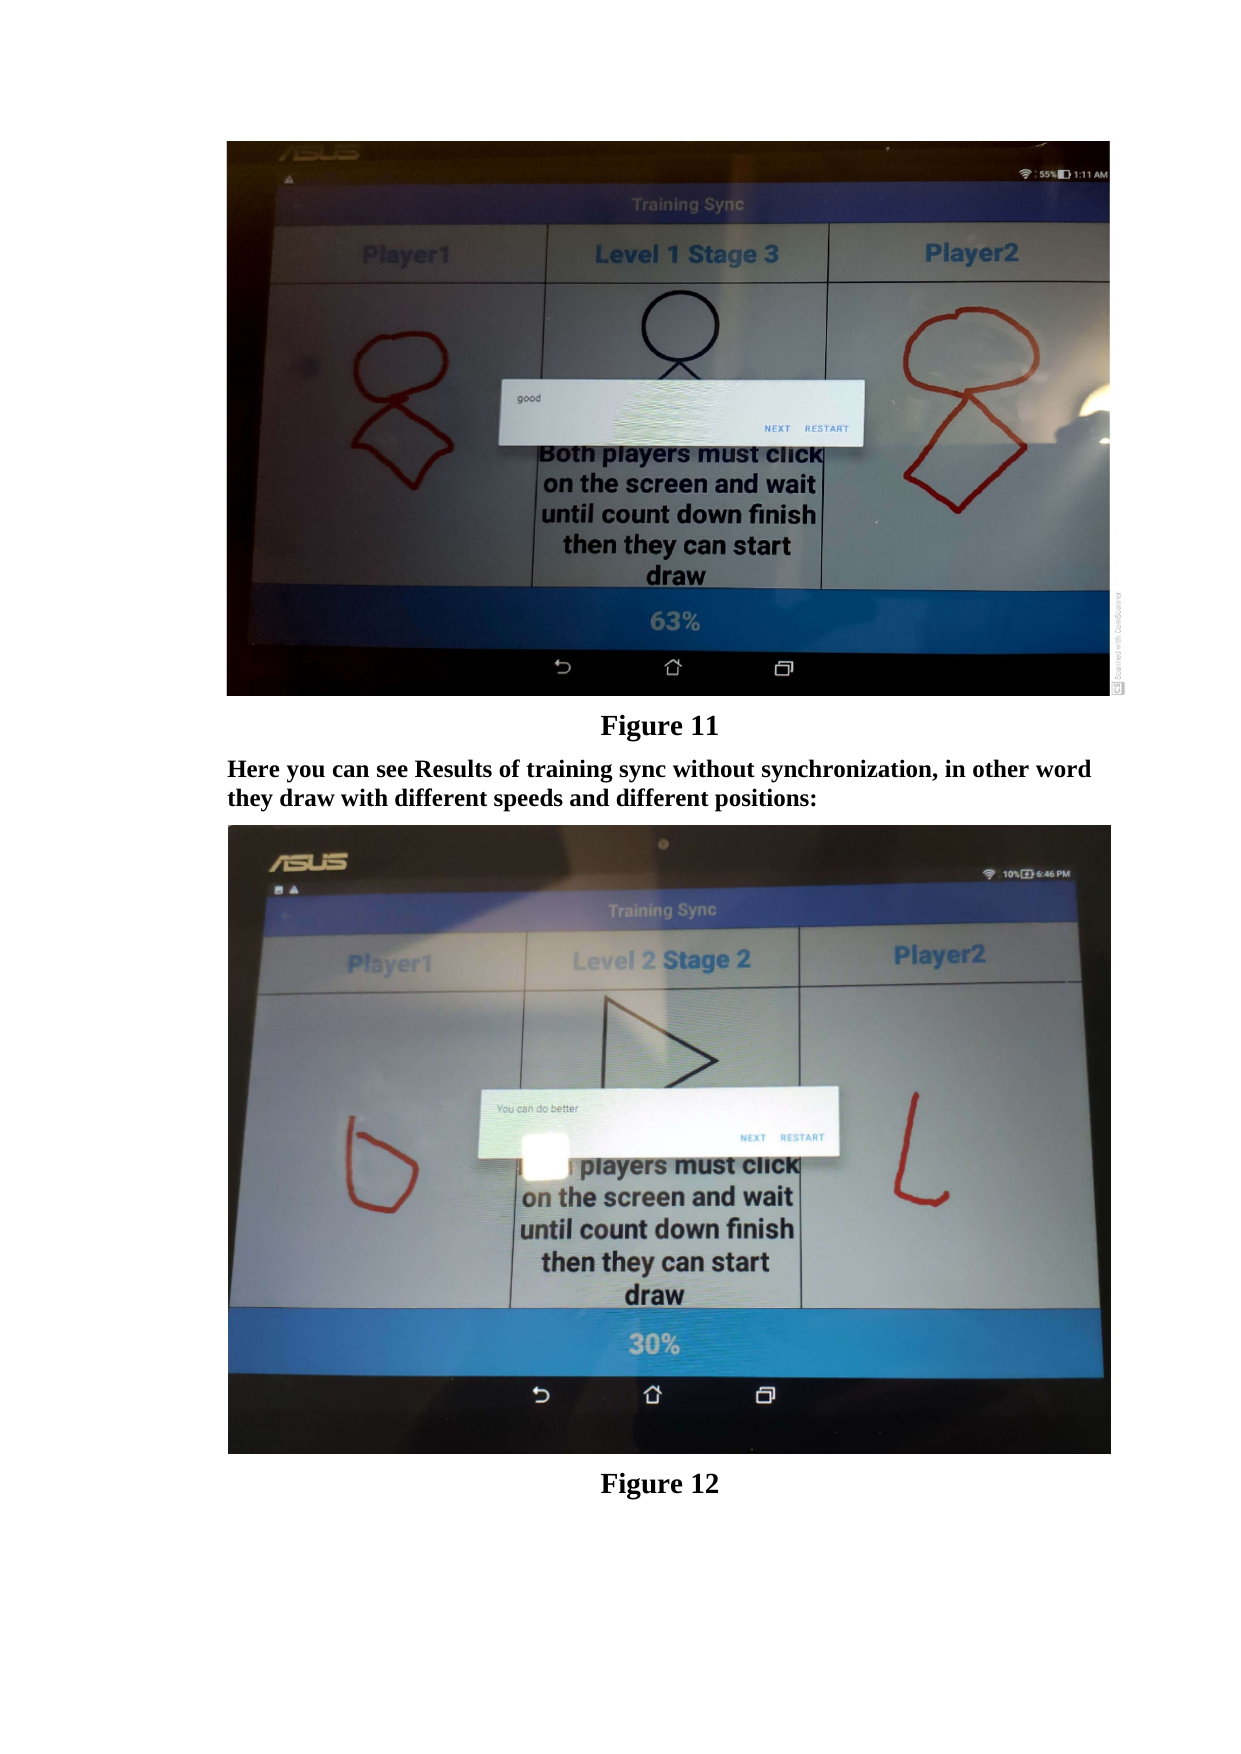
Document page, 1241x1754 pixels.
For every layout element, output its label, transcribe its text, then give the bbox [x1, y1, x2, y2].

subtitle Figure 12 [227, 1466, 1093, 1500]
text Here you can see Results of training sync without synchronization, in other word they draw with different speeds and different positions: [227, 754, 1093, 812]
subtitle Figure 11 [227, 708, 1093, 742]
picture [228, 141, 1126, 696]
picture [227, 824, 1111, 1454]
